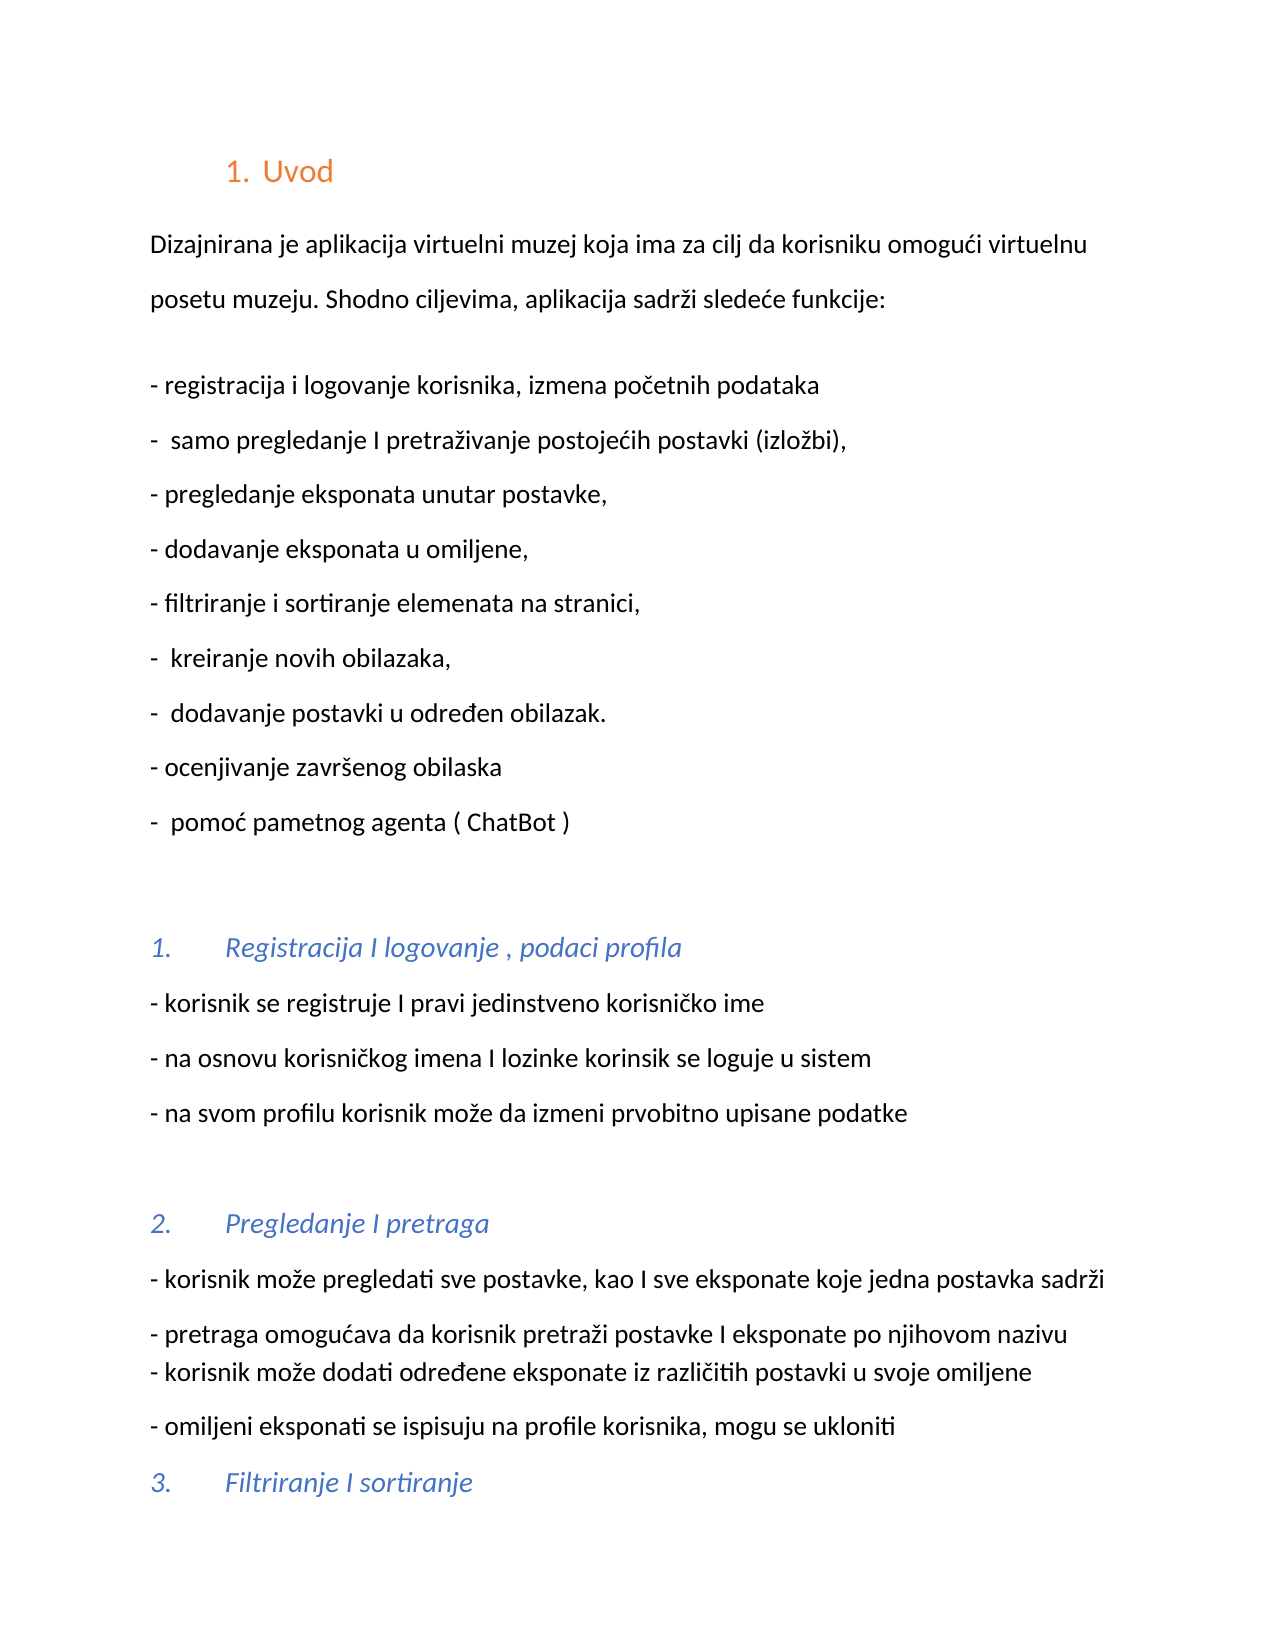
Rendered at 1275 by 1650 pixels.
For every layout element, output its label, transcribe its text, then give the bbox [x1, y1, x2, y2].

list Registracija I logovanje , podaci profila [150, 929, 1125, 964]
list Pregledanje I pretraga [150, 1205, 1125, 1241]
text - korisnik može pregledati sve postavke, kao I sve eksponate koje jedna postavka sadrži [150, 1262, 1125, 1296]
text Dizajnirana je aplikacija virtuelni muzej koja ima za cilj da korisniku omogući virtuelnu [150, 228, 1125, 261]
list Filtriranje I sortiranje [150, 1464, 1125, 1500]
text - registracija i logovanje korisnika, izmena početnih podataka [150, 368, 1125, 401]
text - samo pregledanje I pretraživanje postojećih postavki (izložbi), [150, 423, 1125, 456]
text - omiljeni eksponati se ispisuju na profile korisnika, mogu se ukloniti [150, 1409, 1125, 1443]
text - na osnovu korisničkog imena I lozinke korinsik se loguje u sistem [150, 1041, 1125, 1074]
text posetu muzeju. Shodno ciljevima, aplikacija sadrži sledeće funkcije: [150, 282, 1125, 347]
text - na svom profilu korisnik može da izmeni prvobitno upisane podatke [150, 1096, 1125, 1129]
list Uvod [225, 150, 1125, 191]
text - pregledanje eksponata unutar postavke, [150, 477, 1125, 511]
text - kreiranje novih obilazaka, [150, 641, 1125, 674]
text - pomoć pametnog agenta ( ChatBot ) [150, 805, 1125, 908]
text - filtriranje i sortiranje elemenata na stranici, [150, 587, 1125, 620]
text - pretraga omogućava da korisnik pretraži postavke I eksponate po njihovom nazivu - korisnik može dodati određene eksponate iz različitih postavki u svoje omiljene [150, 1317, 1125, 1388]
text - dodavanje eksponata u omiljene, [150, 532, 1125, 565]
text - korisnik se registruje I pravi jedinstveno korisničko ime [150, 987, 1125, 1019]
text - dodavanje postavki u određen obilazak. [150, 696, 1125, 729]
text - ocenjivanje završenog obilaska [150, 750, 1125, 783]
